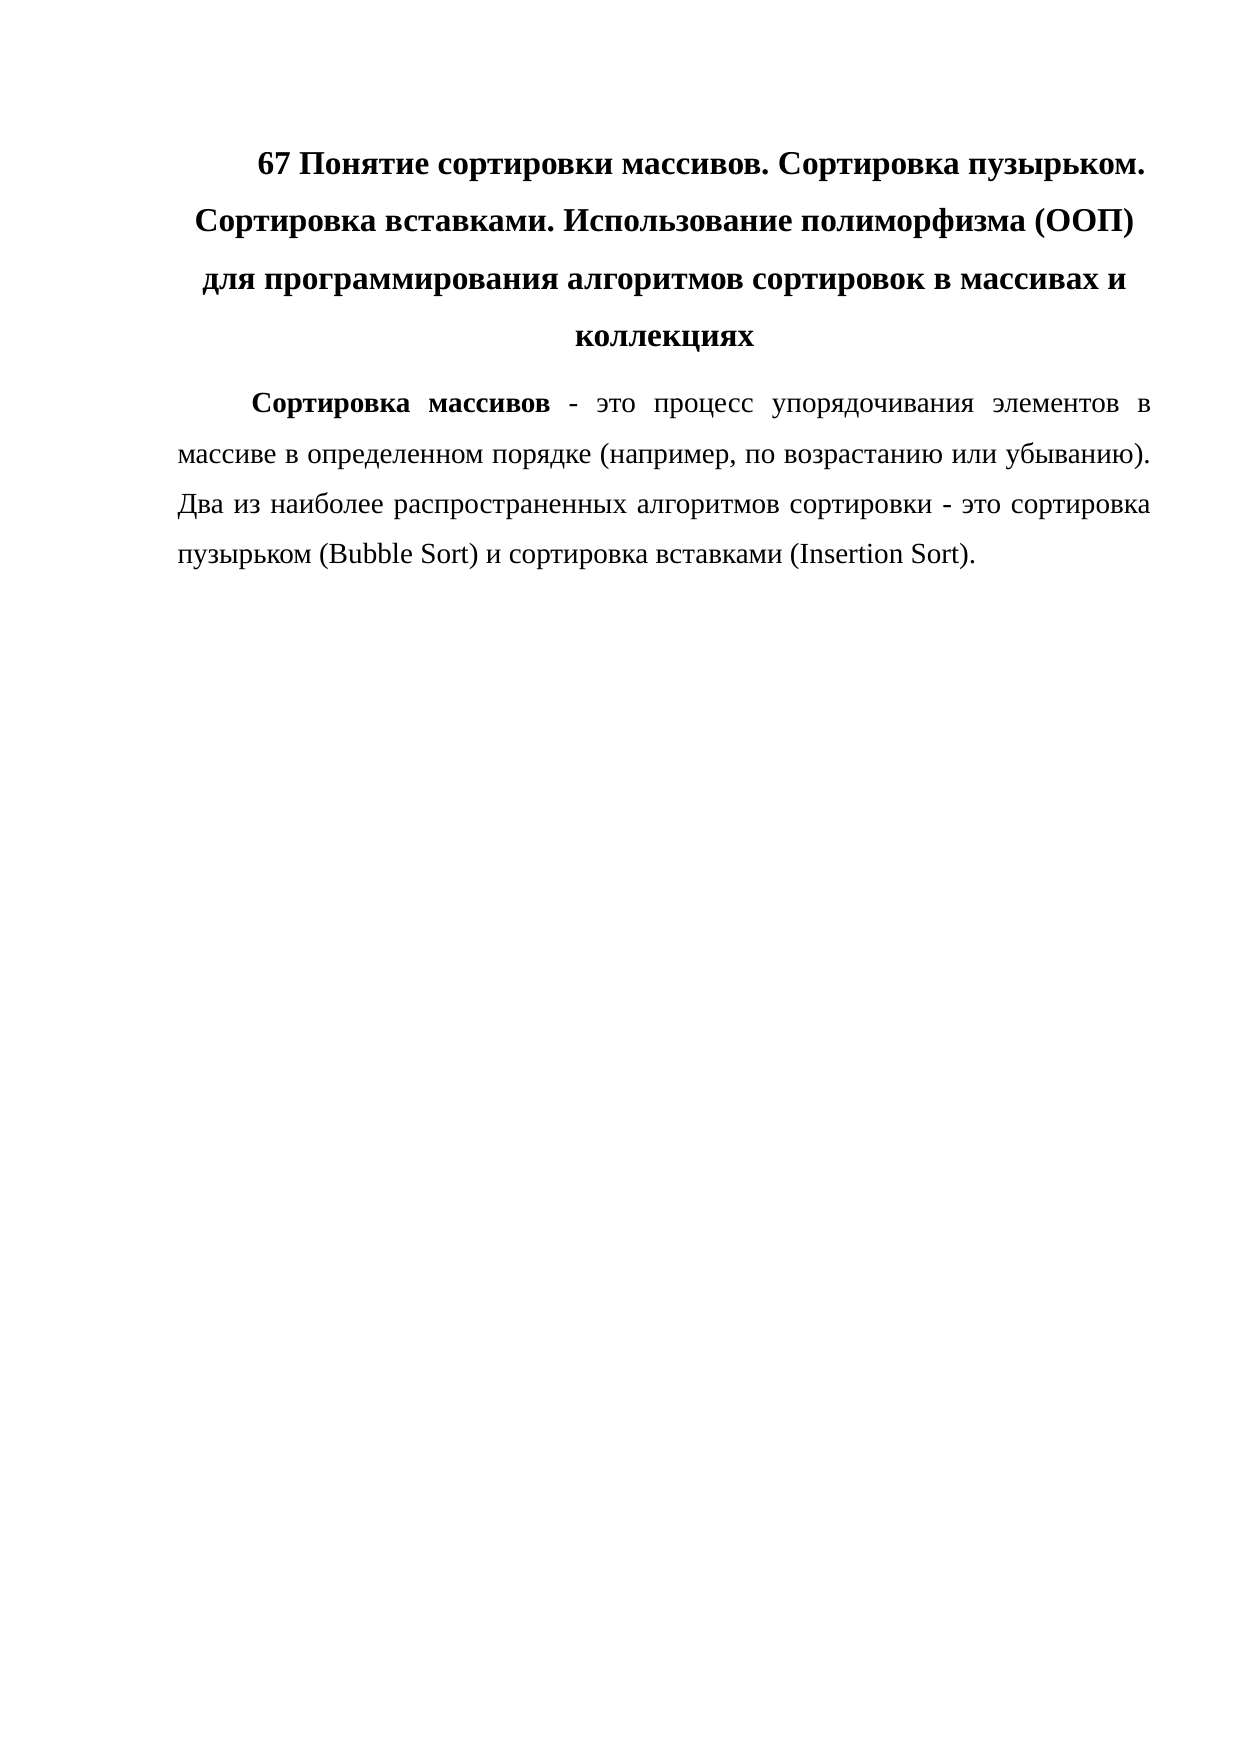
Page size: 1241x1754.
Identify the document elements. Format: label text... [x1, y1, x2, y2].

text 67 Понятие сортировки массивов. Сортировка пузырьком. Сортировка вставками. Использование полиморфизма (ООП) для программирования алгоритмов сортировок в массивах и коллекциях [177, 143, 1152, 354]
text Сортировка массивов - это процесс упорядочивания элементов в массиве в определенном порядке (например, по возрастанию или убыванию). Два из наиболее распространенных алгоритмов сортировки - это сортировка пузырьком (Bubble Sort) и сортировка вставками (Insertion Sort). [177, 386, 1152, 570]
